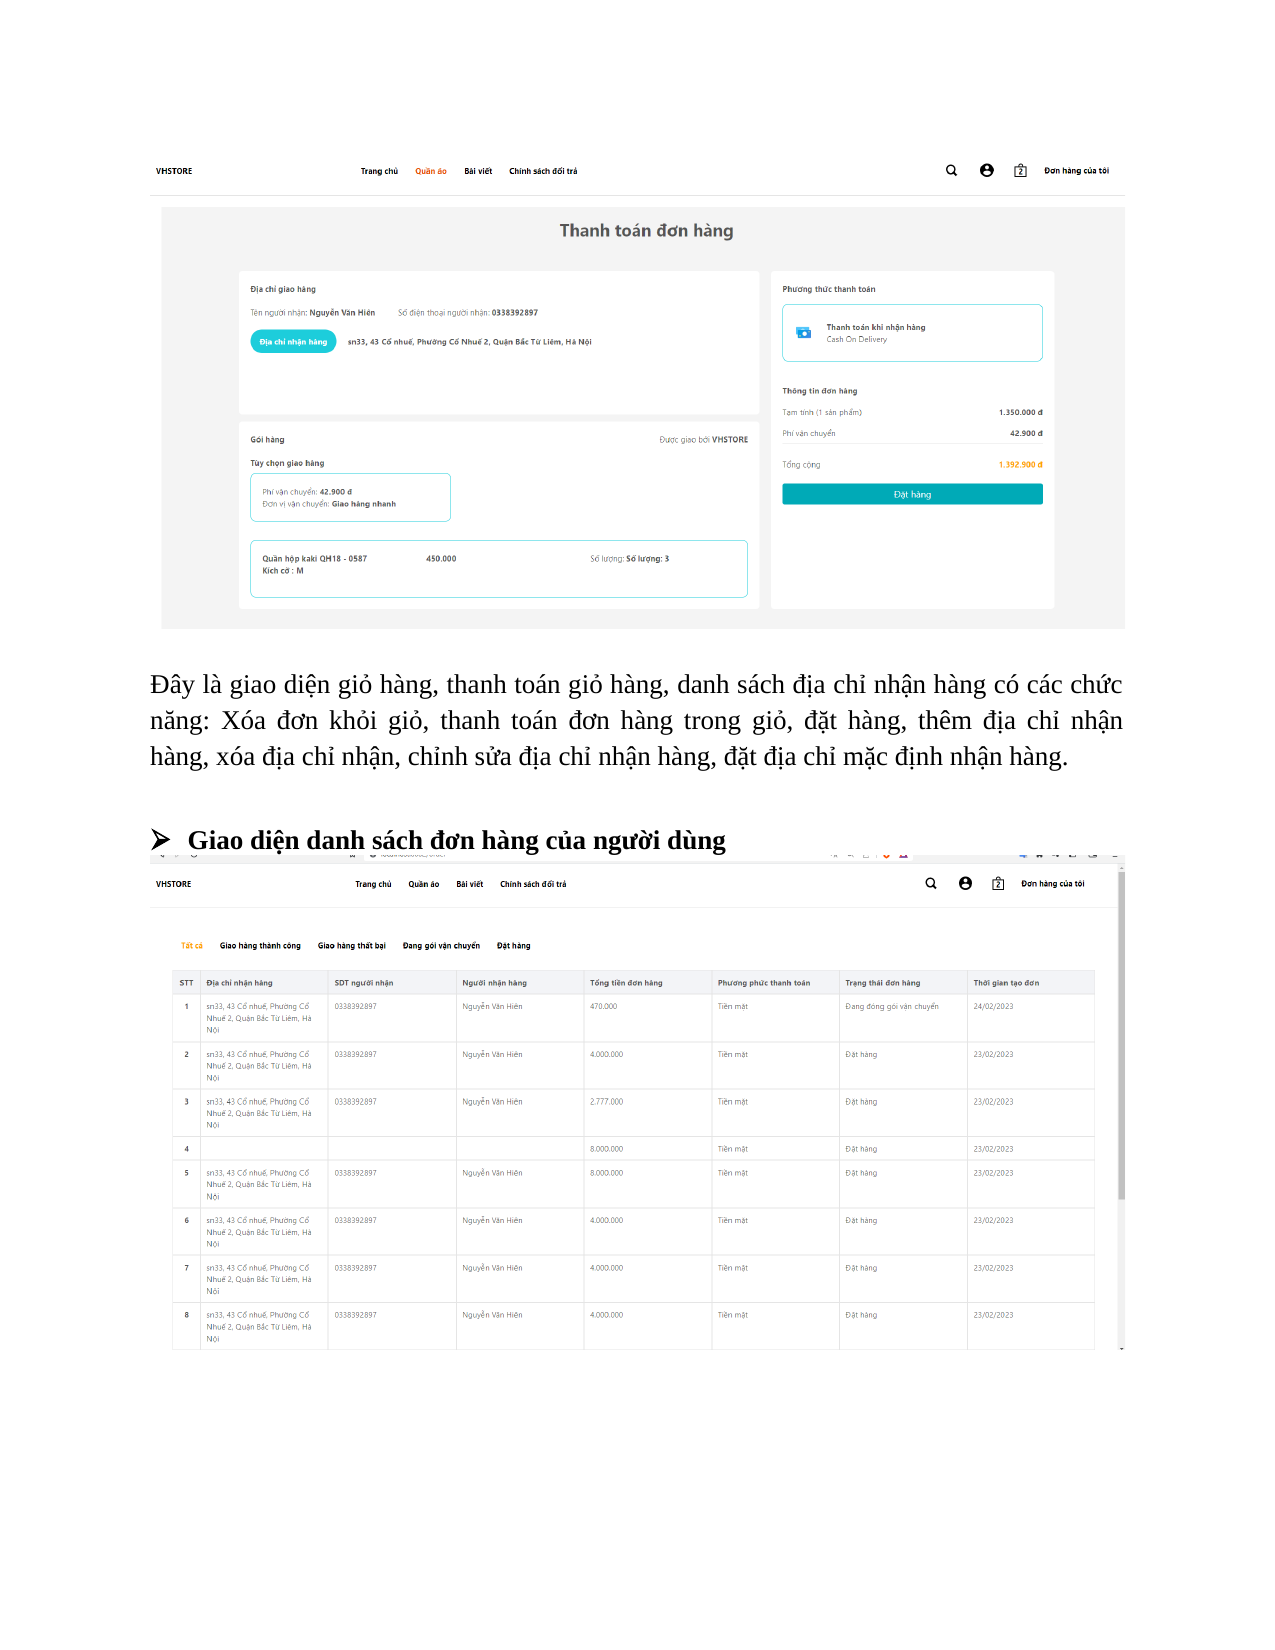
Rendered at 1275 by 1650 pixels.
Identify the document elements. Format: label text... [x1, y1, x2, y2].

picture [150, 150, 1125, 629]
text Đây là giao diện giỏ hàng, thanh toán giỏ hàng, danh sách địa chỉ nhận hàng có các chức năng: Xóa đơn khỏi giỏ, thanh toán đơn hàng trong giỏ, đặt hàng, thêm địa chỉ nhận hàng, xóa địa chỉ nhận, chỉnh sửa địa chỉ nhận hàng, đặt địa chỉ mặc định nhận hàng. [150, 668, 1125, 771]
list Giao diện danh sách đơn hàng của người dùng [150, 824, 1125, 855]
picture [150, 855, 1125, 1350]
